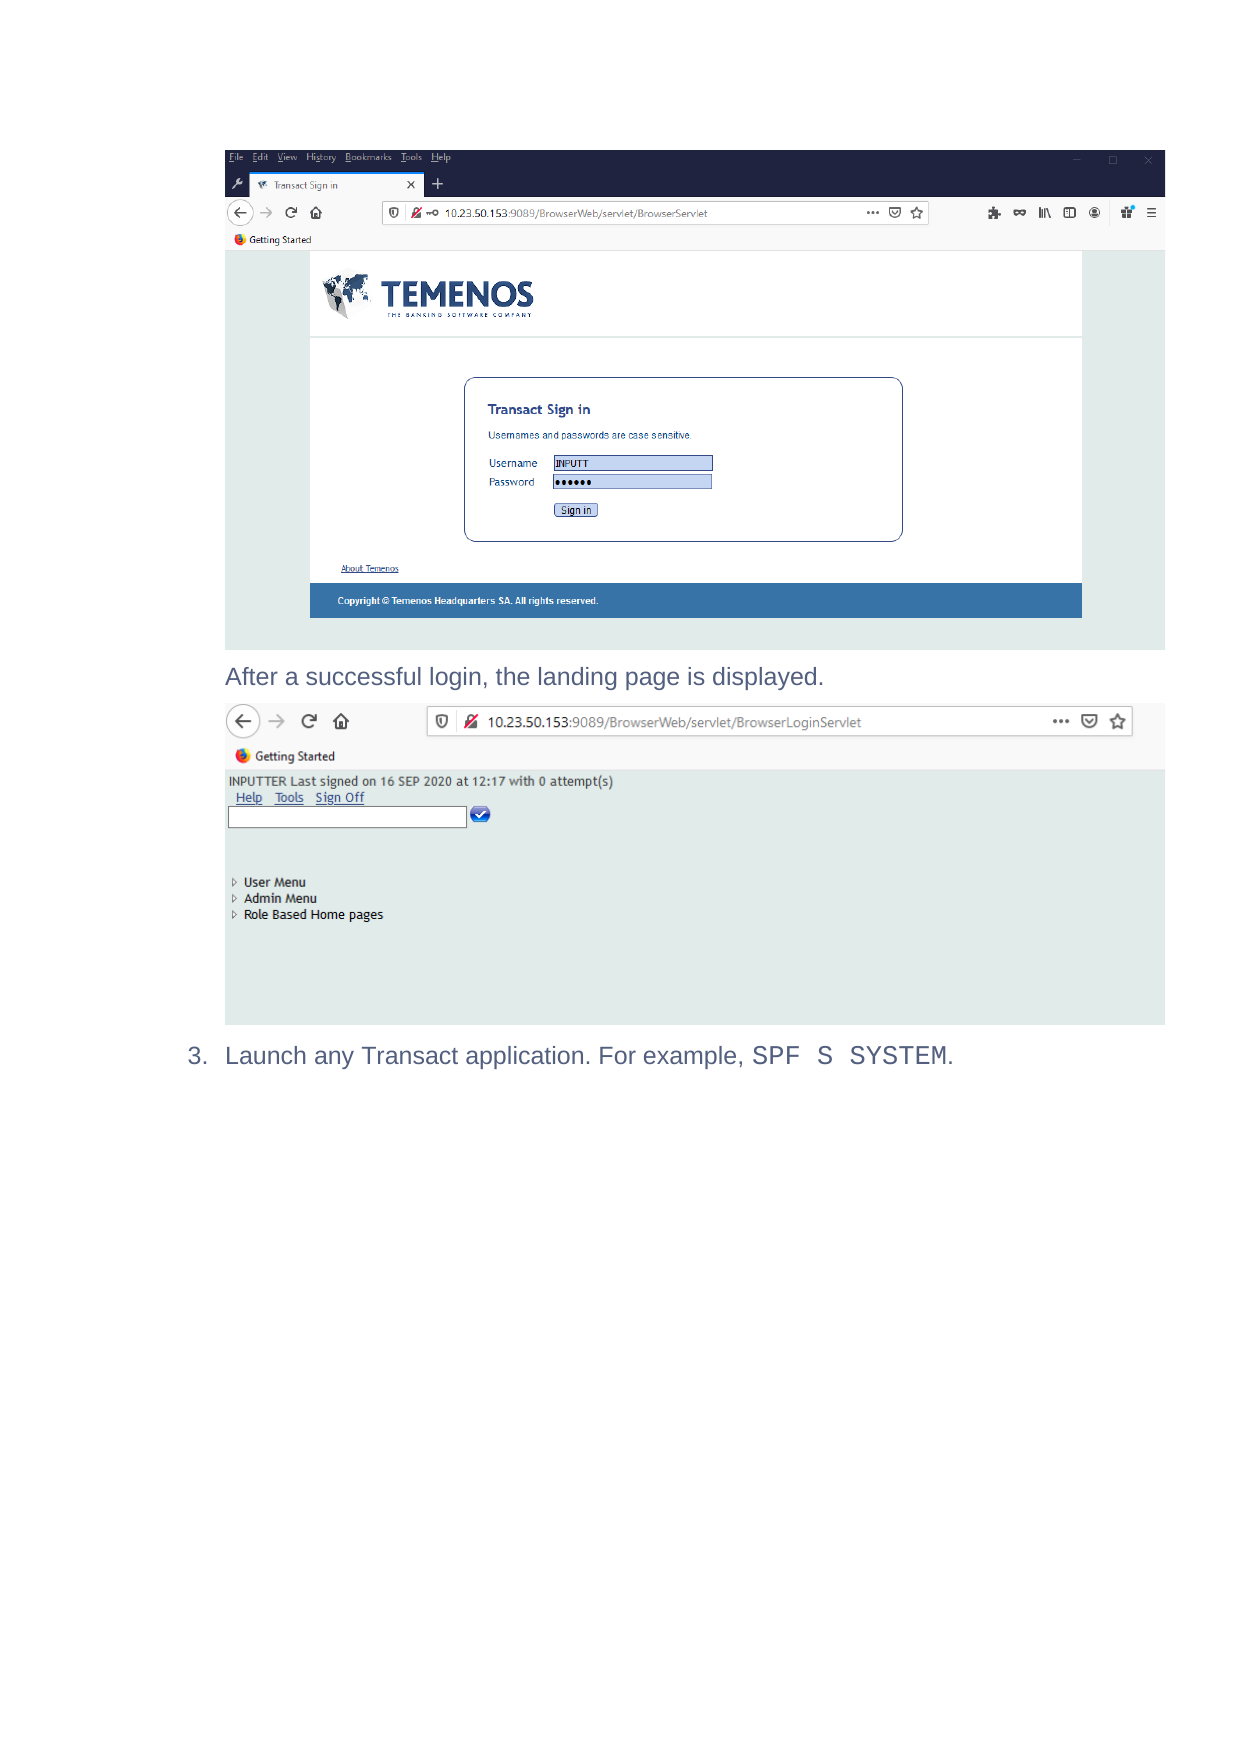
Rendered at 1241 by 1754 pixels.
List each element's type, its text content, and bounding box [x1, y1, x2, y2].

picture [225, 150, 1166, 650]
list Launch any Transact application. For example, SPF S SYSTEM. [187, 1041, 1090, 1073]
text After a successful login, the landing page is displayed. [225, 662, 1090, 691]
picture [225, 703, 1166, 1025]
